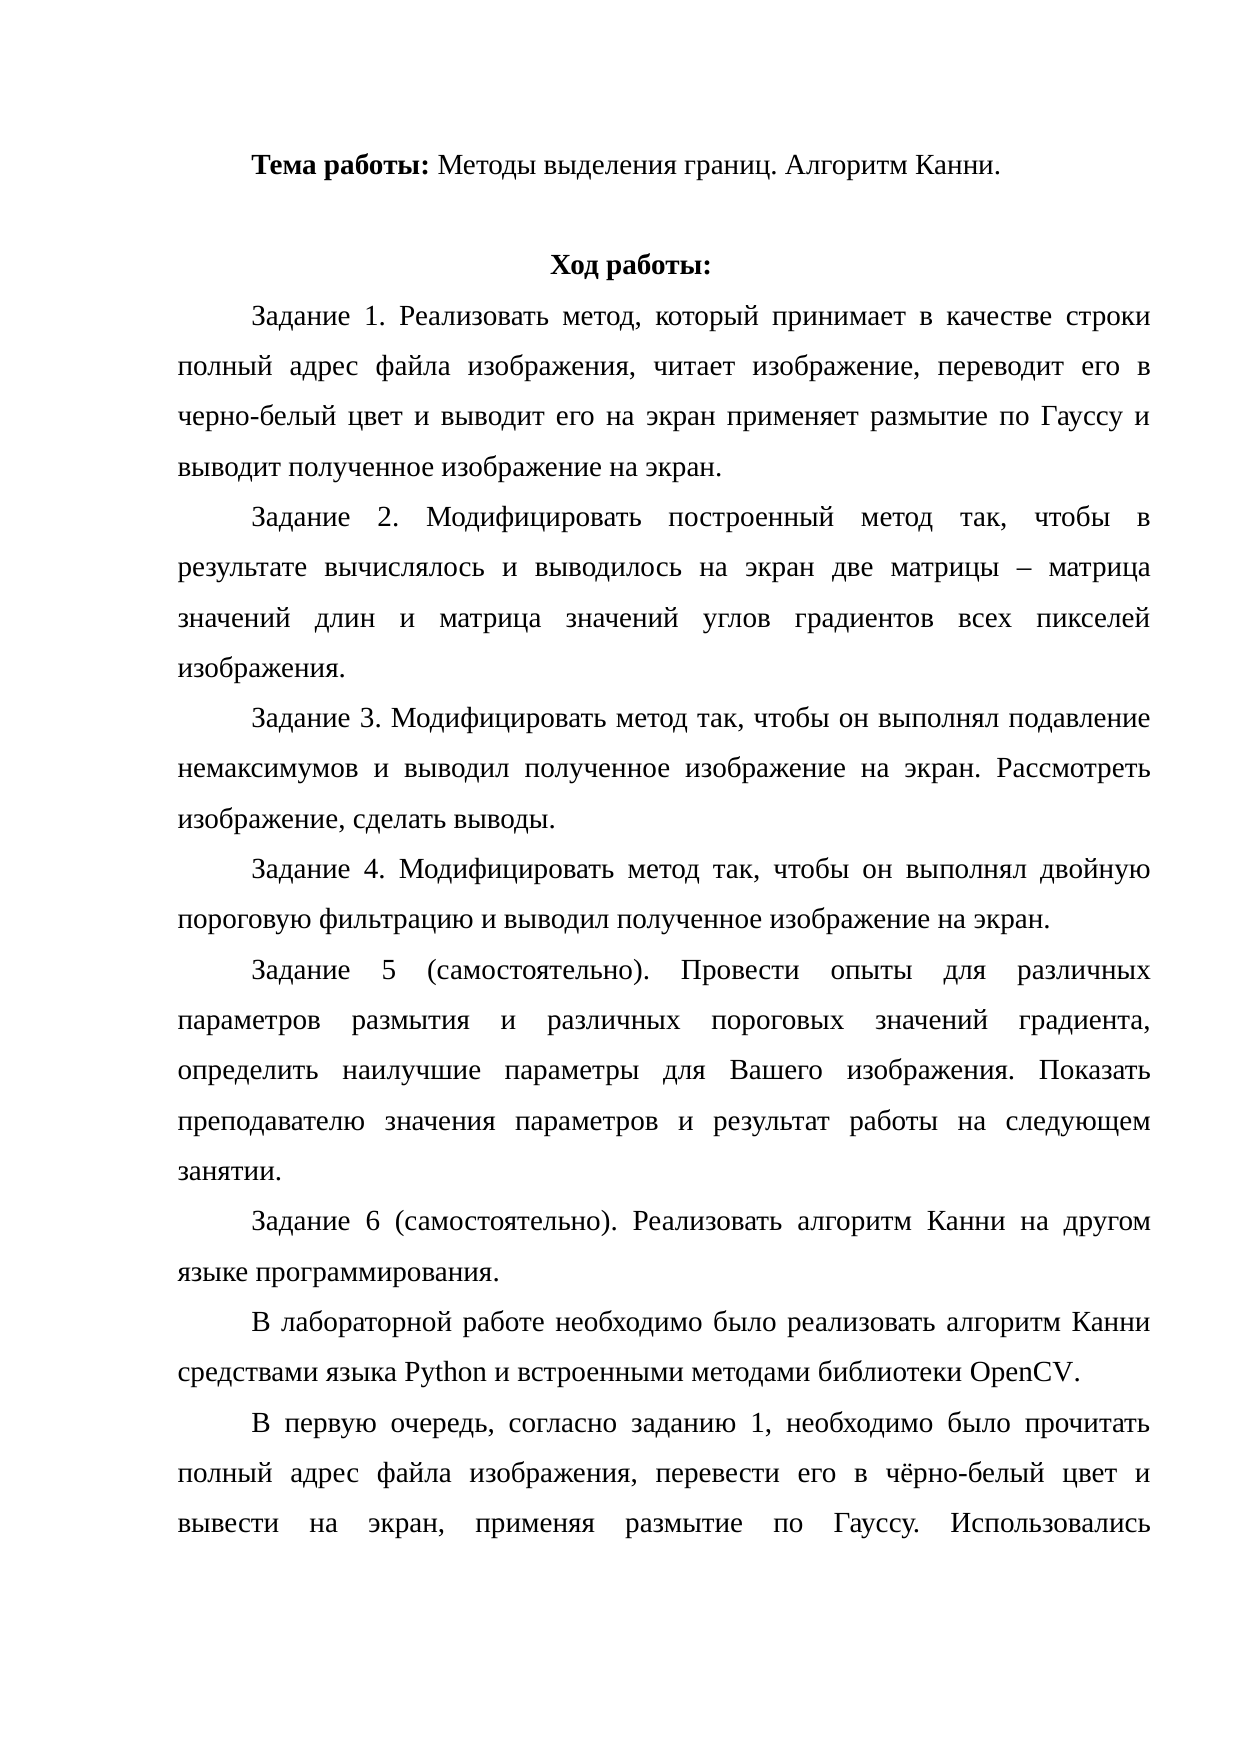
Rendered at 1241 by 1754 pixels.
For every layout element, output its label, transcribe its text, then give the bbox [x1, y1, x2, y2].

text В лабораторной работе необходимо было реализовать алгоритм Канни средствами языка Python и встроенными методами библиотеки OpenCV. [177, 1304, 1152, 1388]
text Задание 1. Реализовать метод, который принимает в качестве строки полный адрес файла изображения, читает изображение, переводит его в черно-белый цвет и выводит его на экран применяет размытие по Гауссу и выводит полученное изображение на экран. [177, 298, 1152, 482]
text Задание 4. Модифицировать метод так, чтобы он выполнял двойную пороговую фильтрацию и выводил полученное изображение на экран. [177, 851, 1152, 935]
text Задание 6 (самостоятельно). Реализовать алгоритм Канни на другом языке программирования. [177, 1203, 1152, 1287]
text Задание 2. Модифицировать построенный метод так, чтобы в результате вычислялось и выводилось на экран две матрицы – матрица значений длин и матрица значений углов градиентов всех пикселей изображения. [177, 499, 1152, 683]
text Тема работы: Методы выделения границ. Алгоритм Канни. [177, 147, 1152, 180]
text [177, 1405, 1152, 1539]
text Ход работы: [177, 247, 1152, 281]
text Задание 3. Модифицировать метод так, чтобы он выполнял подавление немаксимумов и выводил полученное изображение на экран. Рассмотреть изображение, сделать выводы. [177, 700, 1152, 834]
text Задание 5 (самостоятельно). Провести опыты для различных параметров размытия и различных пороговых значений градиента, определить наилучшие параметры для Вашего изображения. Показать преподавателю значения параметров и результат работы на следующем занятии. [177, 952, 1152, 1187]
